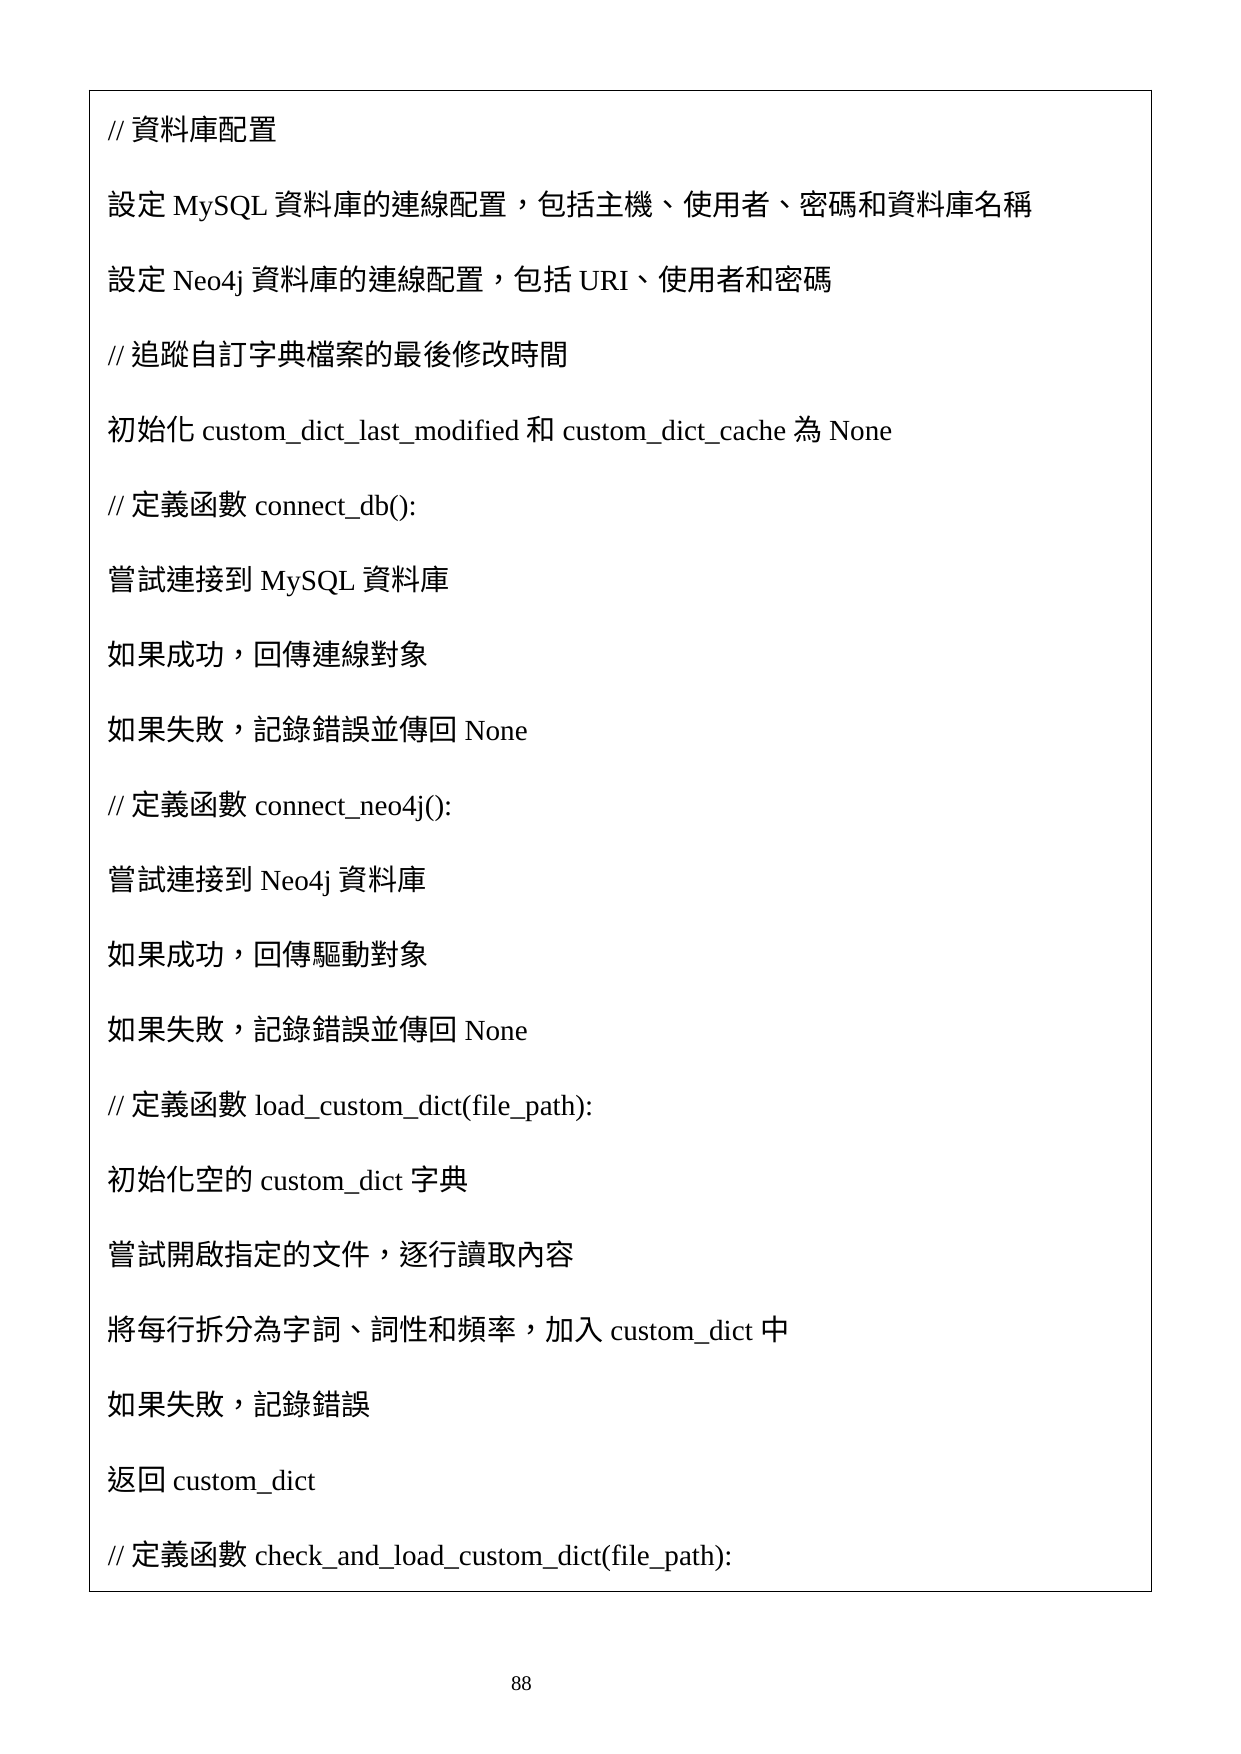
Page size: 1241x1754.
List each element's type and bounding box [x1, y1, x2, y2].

table_cell [90, 91, 1151, 1591]
